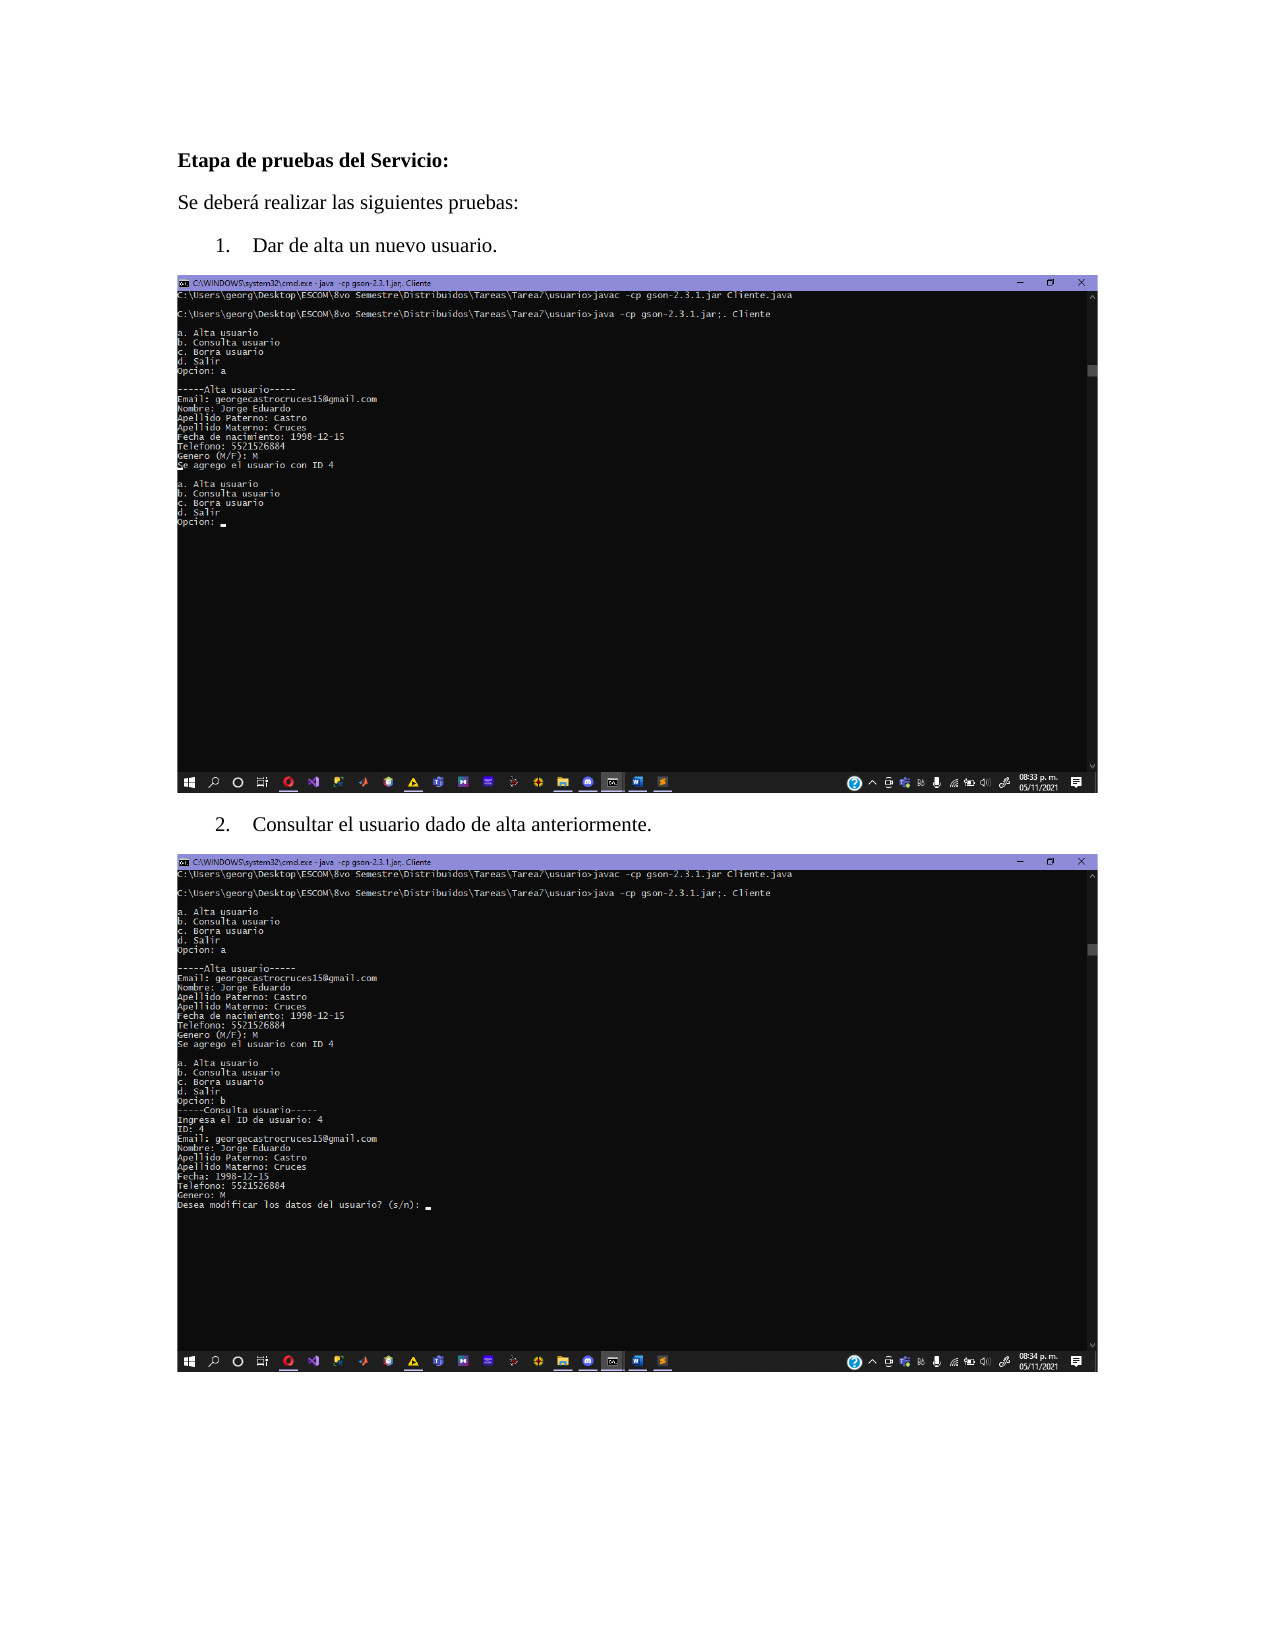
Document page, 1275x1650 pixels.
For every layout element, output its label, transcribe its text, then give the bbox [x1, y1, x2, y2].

picture [177, 854, 1098, 1372]
text Etapa de pruebas del Servicio: [177, 148, 1098, 172]
text Se deberá realizar las siguientes pruebas: [177, 190, 1098, 214]
list Dar de alta un nuevo usuario. [215, 233, 1098, 257]
list Consultar el usuario dado de alta anteriormente. [215, 812, 1098, 836]
picture [177, 275, 1098, 793]
